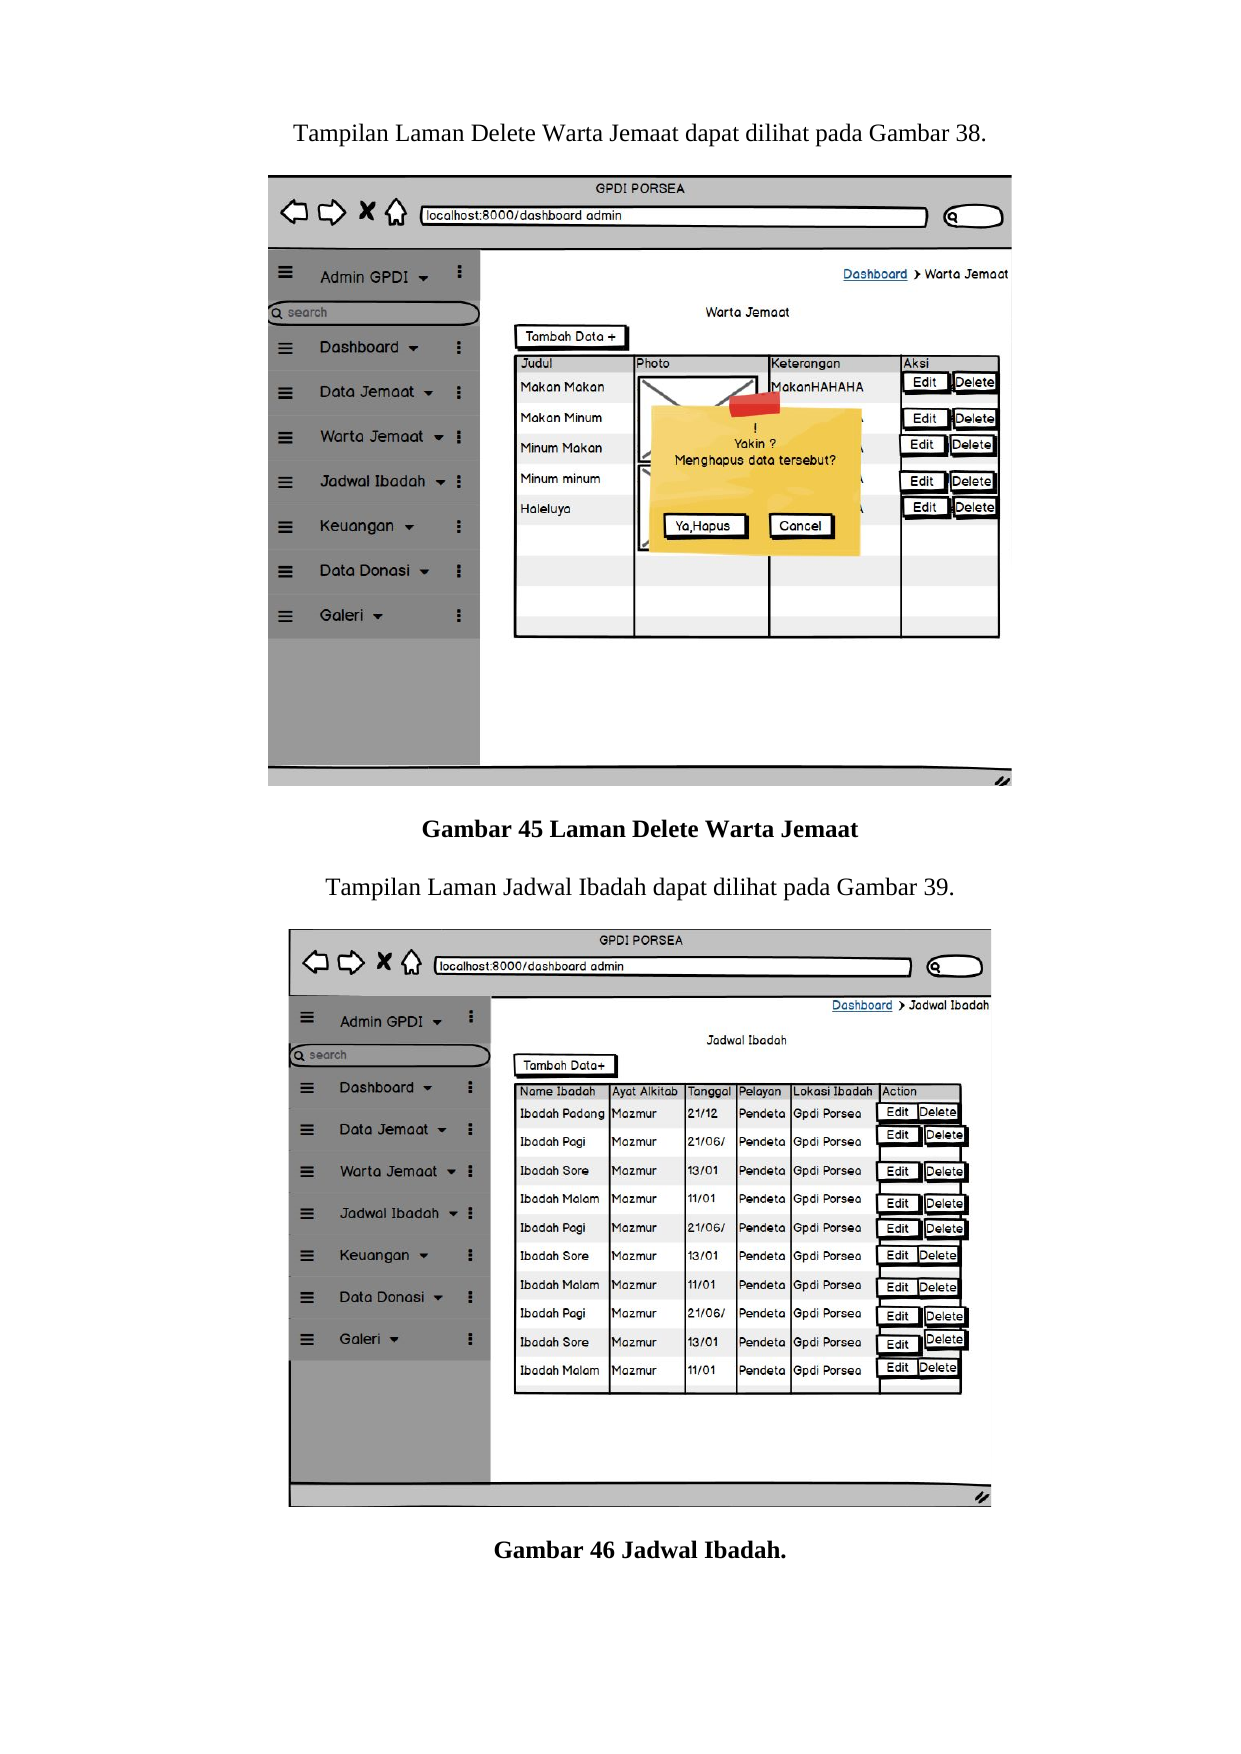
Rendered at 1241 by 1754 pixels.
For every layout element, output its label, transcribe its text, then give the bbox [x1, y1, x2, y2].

text Tampilan Laman Delete Warta Jemaat dapat dilihat pada Gambar 38. [187, 118, 1092, 147]
picture [268, 175, 1012, 786]
text Gambar 46 Jadwal Ibadah. [187, 1536, 1092, 1564]
picture [288, 929, 992, 1507]
text Gambar 45 Laman Delete Warta Jemaat [187, 814, 1092, 843]
text Tampilan Laman Jadwal Ibadah dapat dilihat pada Gambar 39. [187, 872, 1092, 901]
